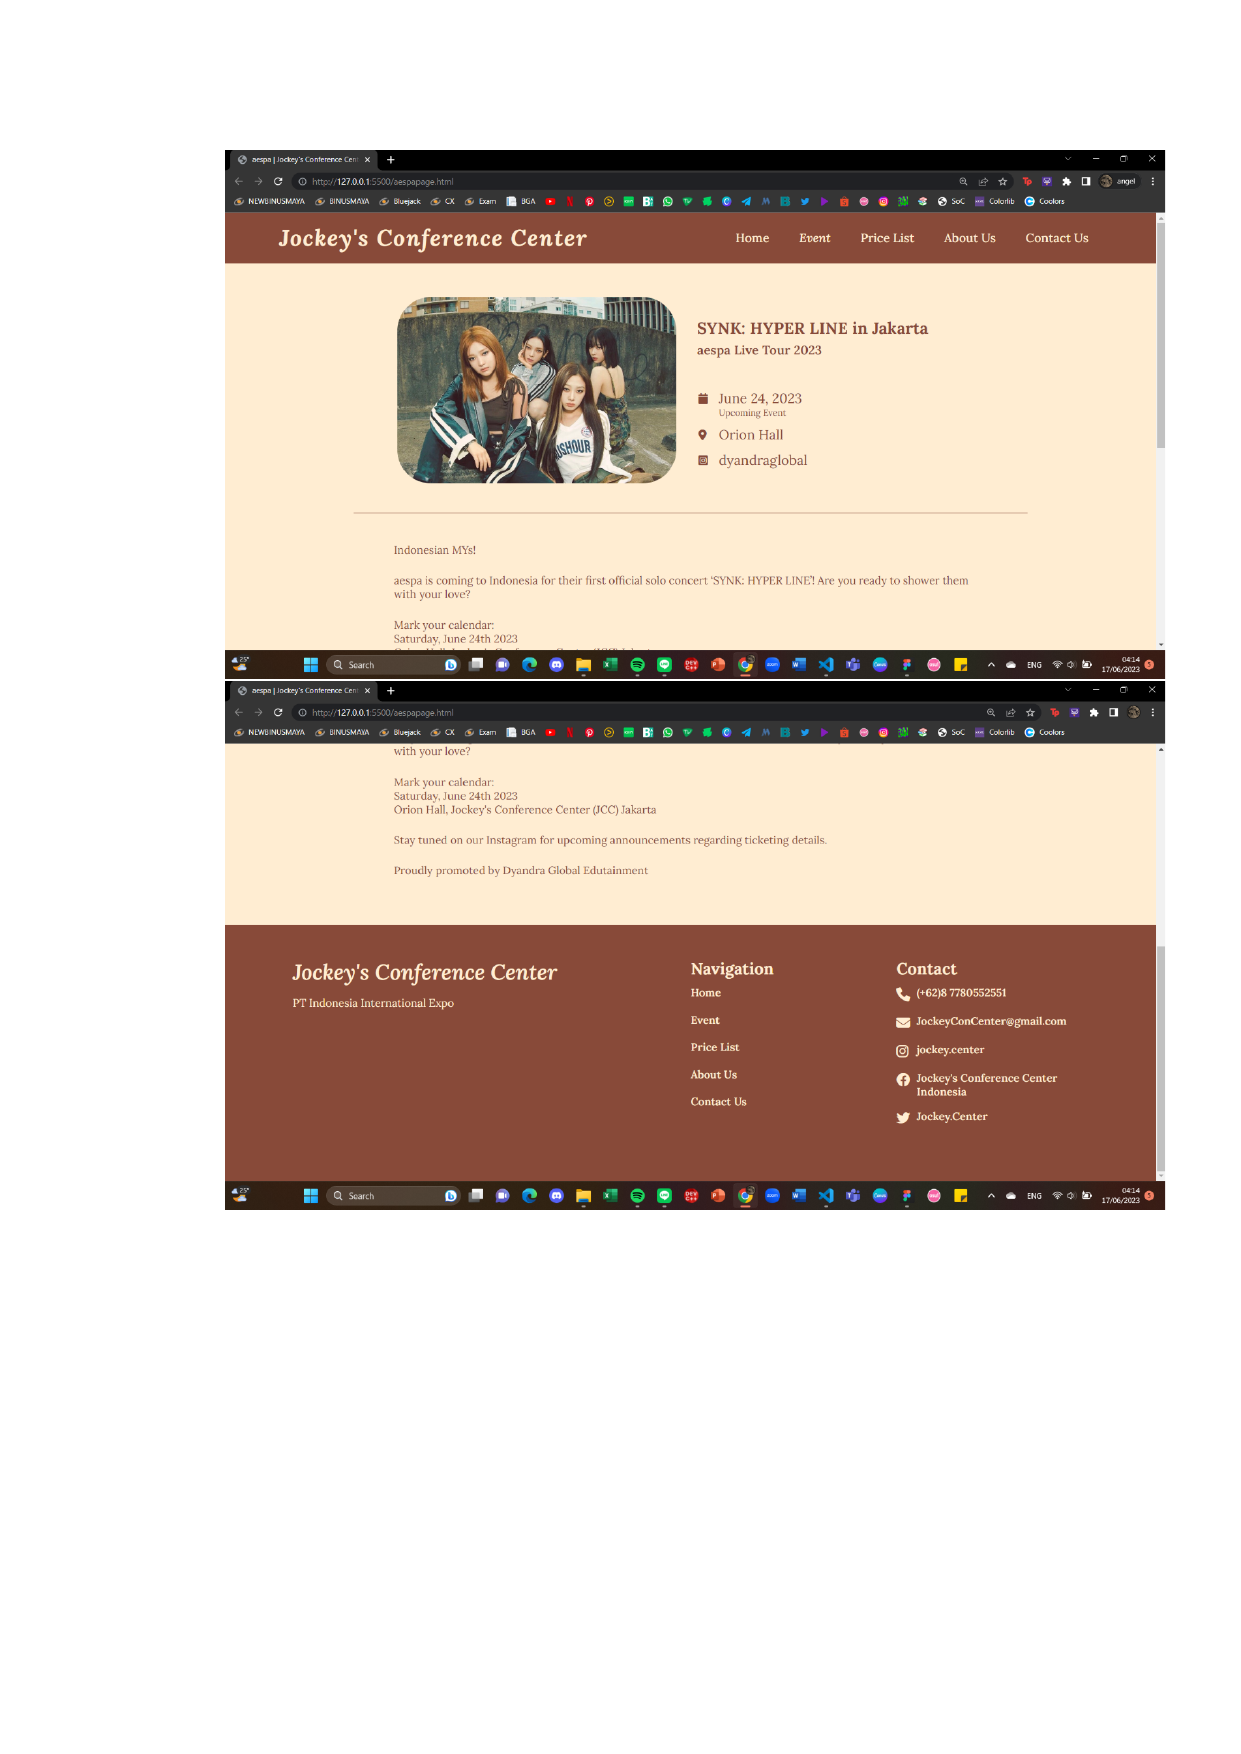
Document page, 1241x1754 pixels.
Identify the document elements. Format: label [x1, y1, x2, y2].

picture [225, 681, 1166, 1210]
picture [225, 150, 1166, 679]
